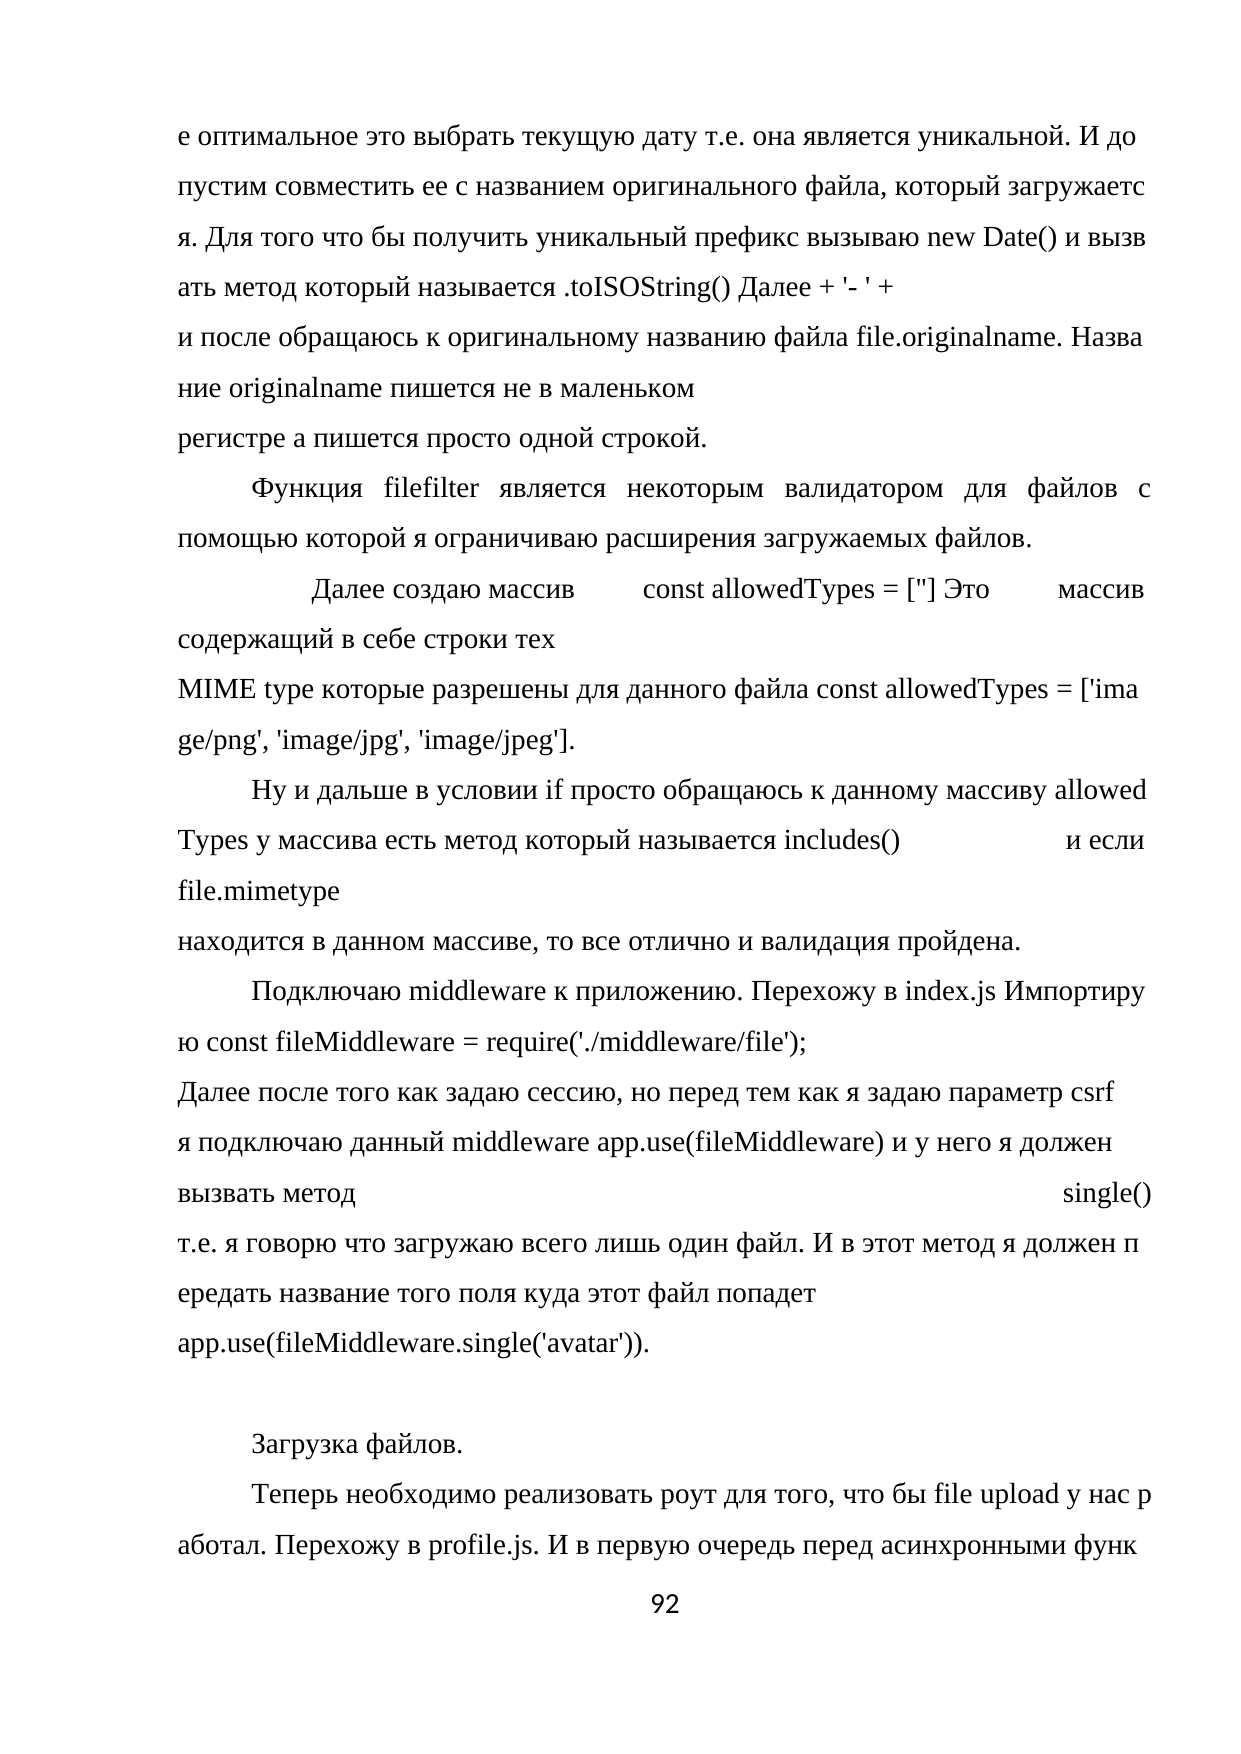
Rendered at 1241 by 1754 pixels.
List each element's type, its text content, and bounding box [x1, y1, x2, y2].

text Загрузка файлов. [177, 1426, 1152, 1460]
text Ну и дальше в условии if просто обращаюсь к данному массиву allowedTypes у массива есть метод который называется includes() и если file.mimetype находится в данном массиве, то все отлично и валидация пройдена. [177, 772, 1152, 957]
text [177, 118, 1152, 453]
text Функция filefilter является некоторым валидатором для файлов с помощью которой я ограничиваю расширения загружаемых файлов. [177, 470, 1152, 554]
text Подключаю middleware к приложению. Перехожу в index.js Импортирую const fileMiddleware = require('./middleware/file'); Далее после того как задаю сессию, но перед тем как я задаю параметр csrf я подключаю данный middleware app.use(fileMiddleware) и у него я должен вызвать метод single() т.е. я говорю что загружаю всего лишь один файл. И в этот метод я должен передать название того поля куда этот файл попадет app.use(fileMiddleware.single('avatar')). [177, 973, 1152, 1359]
text Далее создаю массив const allowedTypes = [''] Это массив содержащий в себе строки тех MIME type которые разрешены для данного файла const allowedTypes = ['image/png', 'image/jpg', 'image/jpeg']. [177, 571, 1152, 755]
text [177, 1477, 1152, 1560]
